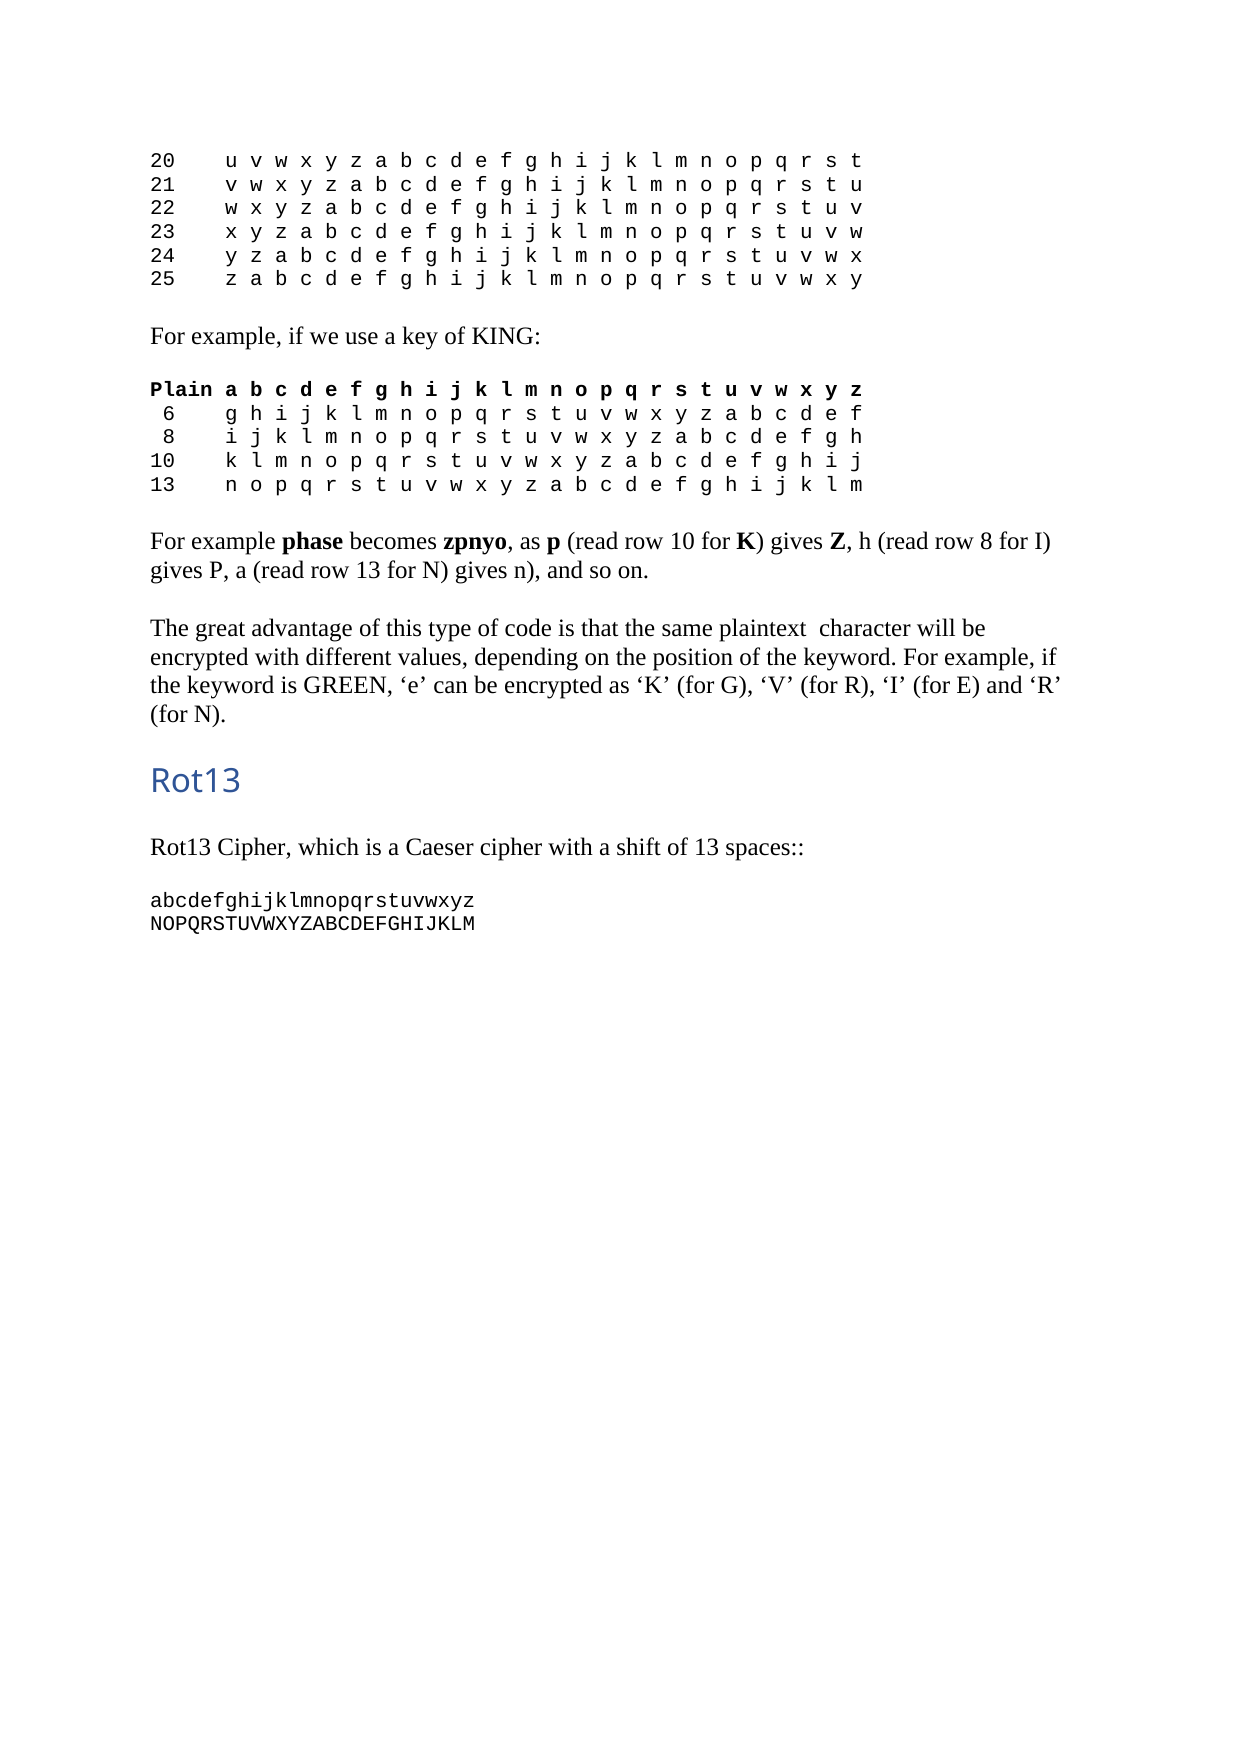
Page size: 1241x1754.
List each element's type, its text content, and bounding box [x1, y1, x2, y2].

text 22 w x y z a b c d e f g h i j k l m n o p q r s t u v [150, 197, 1090, 221]
text 24 y z a b c d e f g h i j k l m n o p q r s t u v w x [150, 244, 1090, 268]
text 20 u v w x y z a b c d e f g h i j k l m n o p q r s t [150, 150, 1090, 174]
text NOPQRSTUVWXYZABCDEFGHIJKLM [150, 913, 1090, 937]
text abcdefghijklmnopqrstuvwxyz [150, 890, 1090, 913]
text 23 x y z a b c d e f g h i j k l m n o p q r s t u v w [150, 221, 1090, 244]
text 21 v w x y z a b c d e f g h i j k l m n o p q r s t u [150, 174, 1090, 197]
text Plain a b c d e f g h i j k l m n o p q r s t u v w x y z [150, 379, 1090, 403]
text 25 z a b c d e f g h i j k l m n o p q r s t u v w x y [150, 268, 1090, 292]
text Rot13 Cipher, which is a Caeser cipher with a shift of 13 spaces:: [150, 832, 1090, 861]
subtitle Rot13 [150, 757, 1090, 803]
text 13 n o p q r s t u v w x y z a b c d e f g h i j k l m [150, 473, 1090, 497]
text For example, if we use a key of KING: [150, 321, 1090, 350]
text 10 k l m n o p q r s t u v w x y z a b c d e f g h i j [150, 450, 1090, 473]
text The great advantage of this type of code is that the same plaintext character will be encrypted with different values, depending on the position of the keyword. For example, if the keyword is GREEN, ‘e’ can be encrypted as ‘K’ (for G), ‘V’ (for R), ‘I’ (for E) and ‘R’ (for N). [150, 613, 1090, 728]
text 8 i j k l m n o p q r s t u v w x y z a b c d e f g h [150, 426, 1090, 450]
text 6 g h i j k l m n o p q r s t u v w x y z a b c d e f [150, 403, 1090, 426]
text For example phase becomes zpnyo, as p (read row 10 for K) gives Z, h (read row 8 for I) gives P, a (read row 13 for N) gives n), and so on. [150, 526, 1090, 584]
